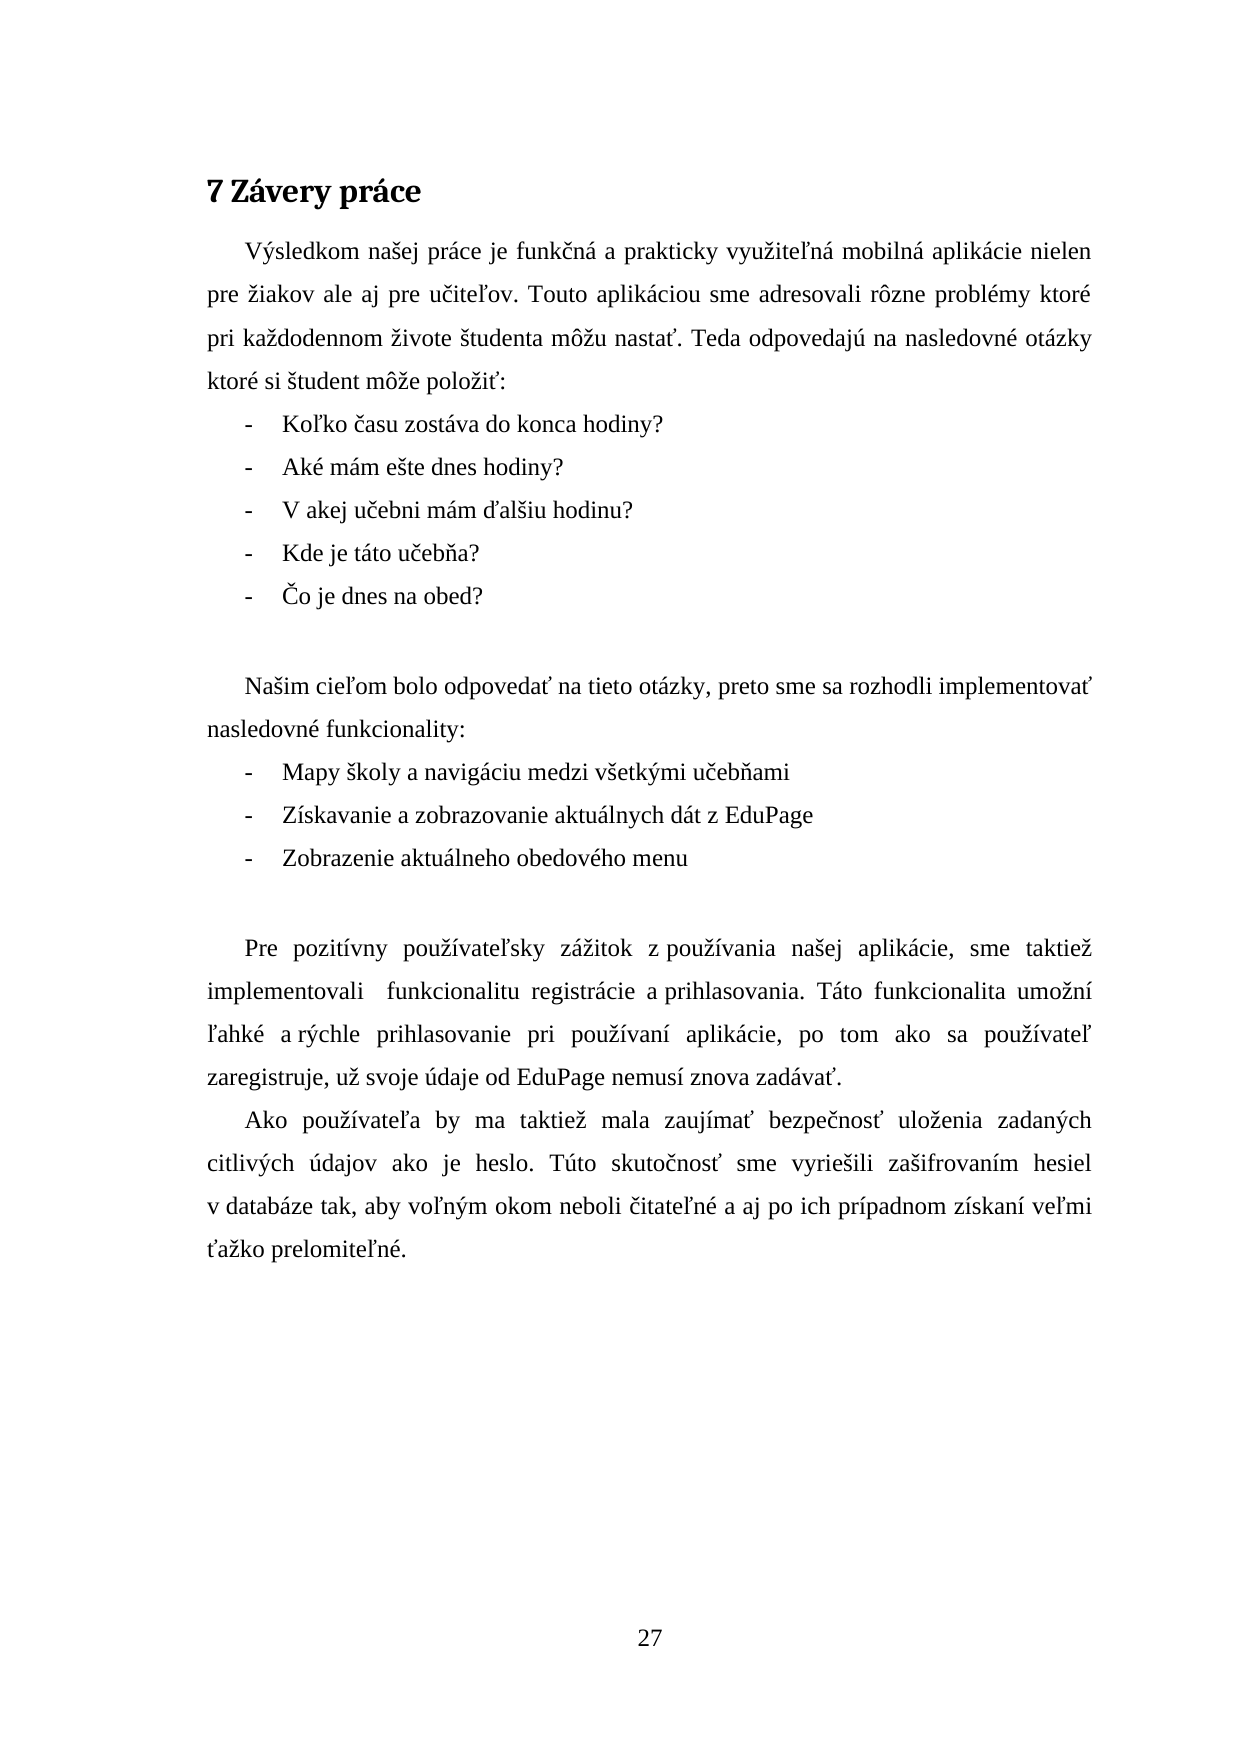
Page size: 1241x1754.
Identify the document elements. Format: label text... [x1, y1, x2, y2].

list Zobrazenie aktuálneho obedového menu [244, 843, 1092, 872]
text Našim cieľom bolo odpovedať na tieto otázky, preto sme sa rozhodli implementovať nasledovné funkcionality: [207, 671, 1092, 743]
text Pre pozitívny používateľsky zážitok z používania našej aplikácie, sme taktiež implementovali funkcionalitu registrácie a prihlasovania. Táto funkcionalita umožní ľahké a rýchle prihlasovanie pri používaní aplikácie, po tom ako sa používateľ zaregistruje, už svoje údaje od EduPage nemusí znova zadávať. [207, 933, 1092, 1091]
list Čo je dnes na obed? [244, 581, 1092, 610]
subtitle Závery práce [207, 173, 1092, 211]
list Mapy školy a navigáciu medzi všetkými učebňami [244, 757, 1092, 786]
list Koľko času zostáva do konca hodiny? [244, 409, 1092, 438]
text Výsledkom našej práce je funkčná a prakticky využiteľná mobilná aplikácie nielen pre žiakov ale aj pre učiteľov. Touto aplikáciou sme adresovali rôzne problémy ktoré pri každodennom živote študenta môžu nastať. Teda odpovedajú na nasledovné otázky ktoré si študent môže položiť: [207, 236, 1092, 394]
text Ako používateľa by ma taktiež mala zaujímať bezpečnosť uloženia zadaných citlivých údajov ako je heslo. Túto skutočnosť sme vyriešili zašifrovaním hesiel v databáze tak, aby voľným okom neboli čitateľné a aj po ich prípadnom získaní veľmi ťažko prelomiteľné. [207, 1105, 1092, 1263]
list Kde je táto učebňa? [244, 538, 1092, 567]
list Aké mám ešte dnes hodiny? [244, 452, 1092, 481]
list V akej učebni mám ďalšiu hodinu? [244, 495, 1092, 524]
list Získavanie a zobrazovanie aktuálnych dát z EduPage [244, 800, 1092, 829]
